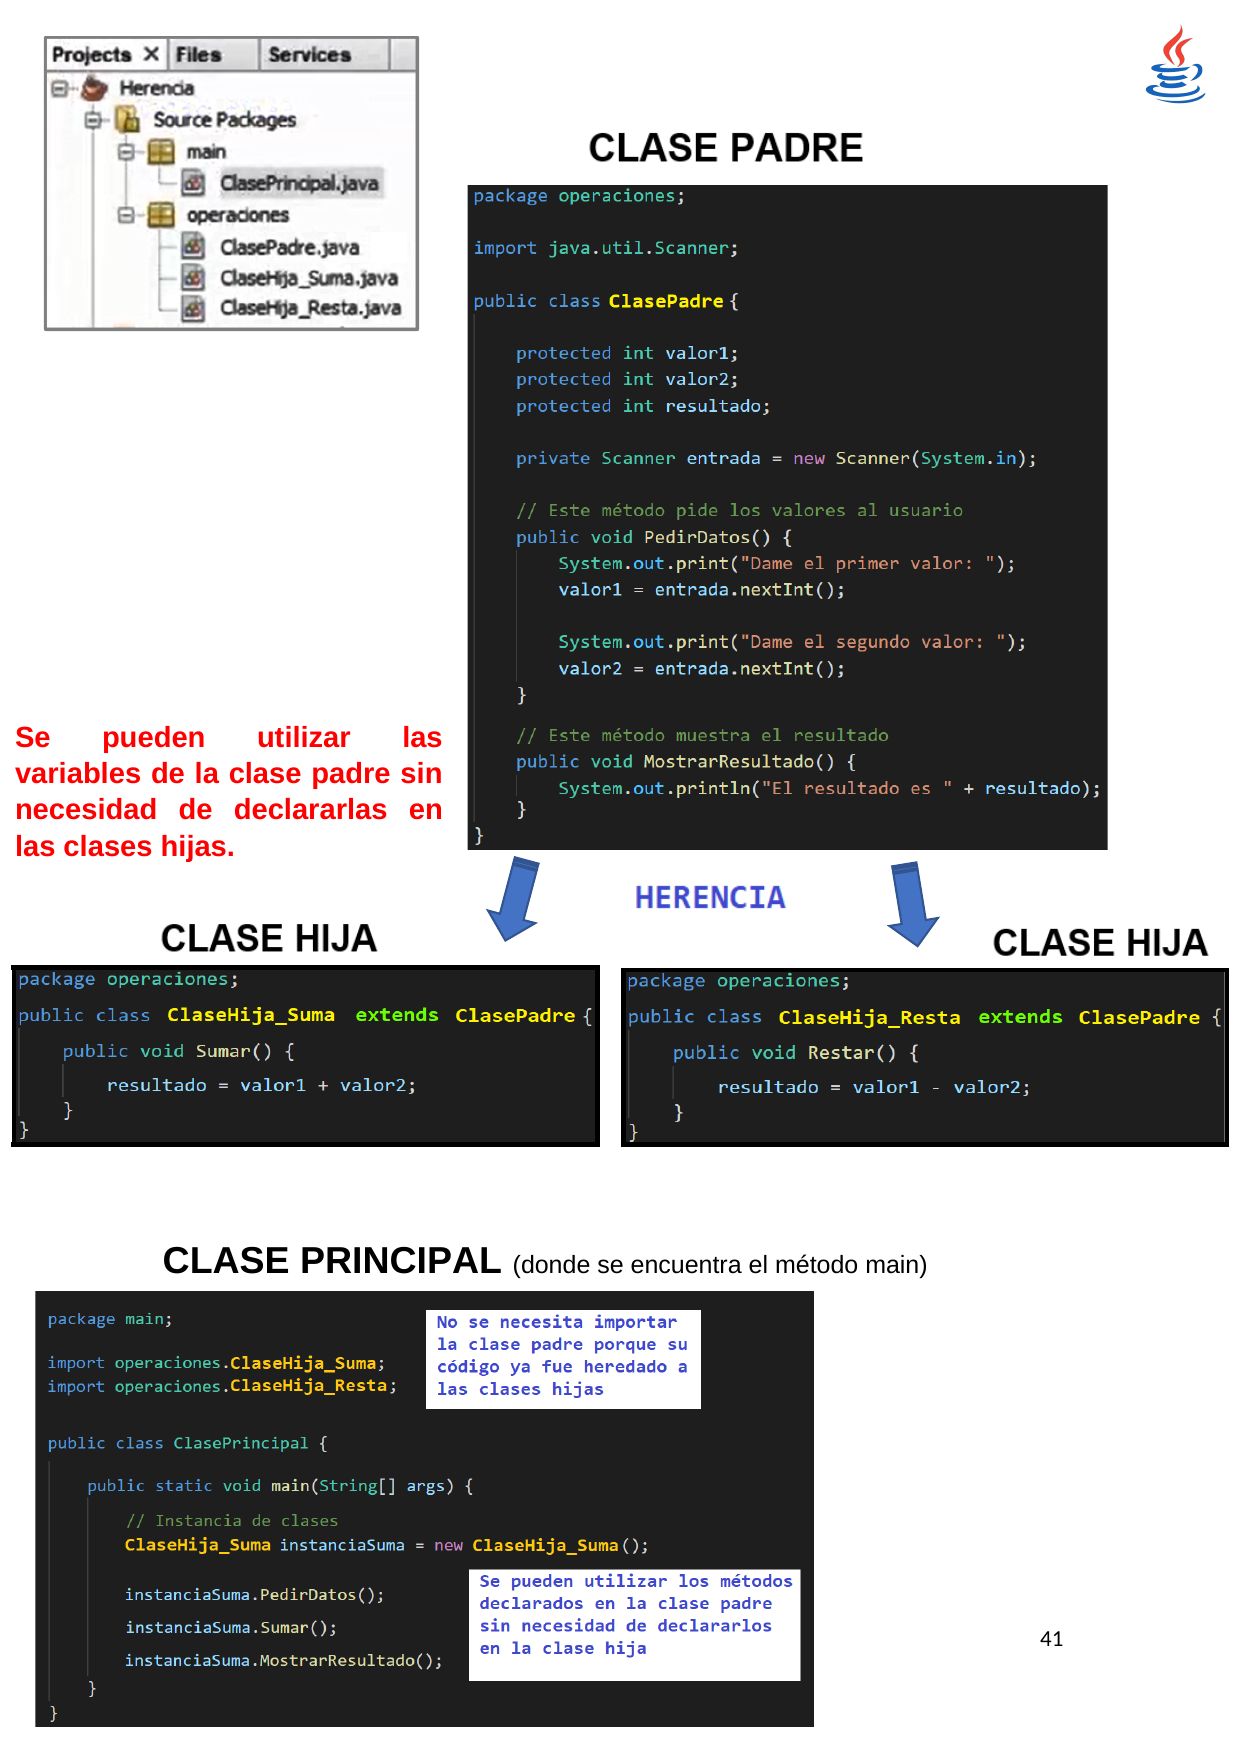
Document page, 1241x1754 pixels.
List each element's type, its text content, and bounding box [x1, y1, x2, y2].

picture [615, 877, 812, 916]
picture [577, 116, 884, 182]
picture [35, 1291, 814, 1727]
picture [985, 916, 1217, 967]
picture [467, 185, 1108, 850]
picture [16, 970, 595, 1142]
text Se pueden utilizar las variables de la clase padre sin necesidad de declararlas en las clases hijas. [15, 720, 443, 862]
picture [38, 29, 424, 336]
picture [626, 972, 1225, 1142]
picture [1128, 16, 1223, 111]
text CLASE PRINCIPAL (donde se encuentra el método main) [162, 1238, 960, 1282]
picture [153, 911, 385, 965]
